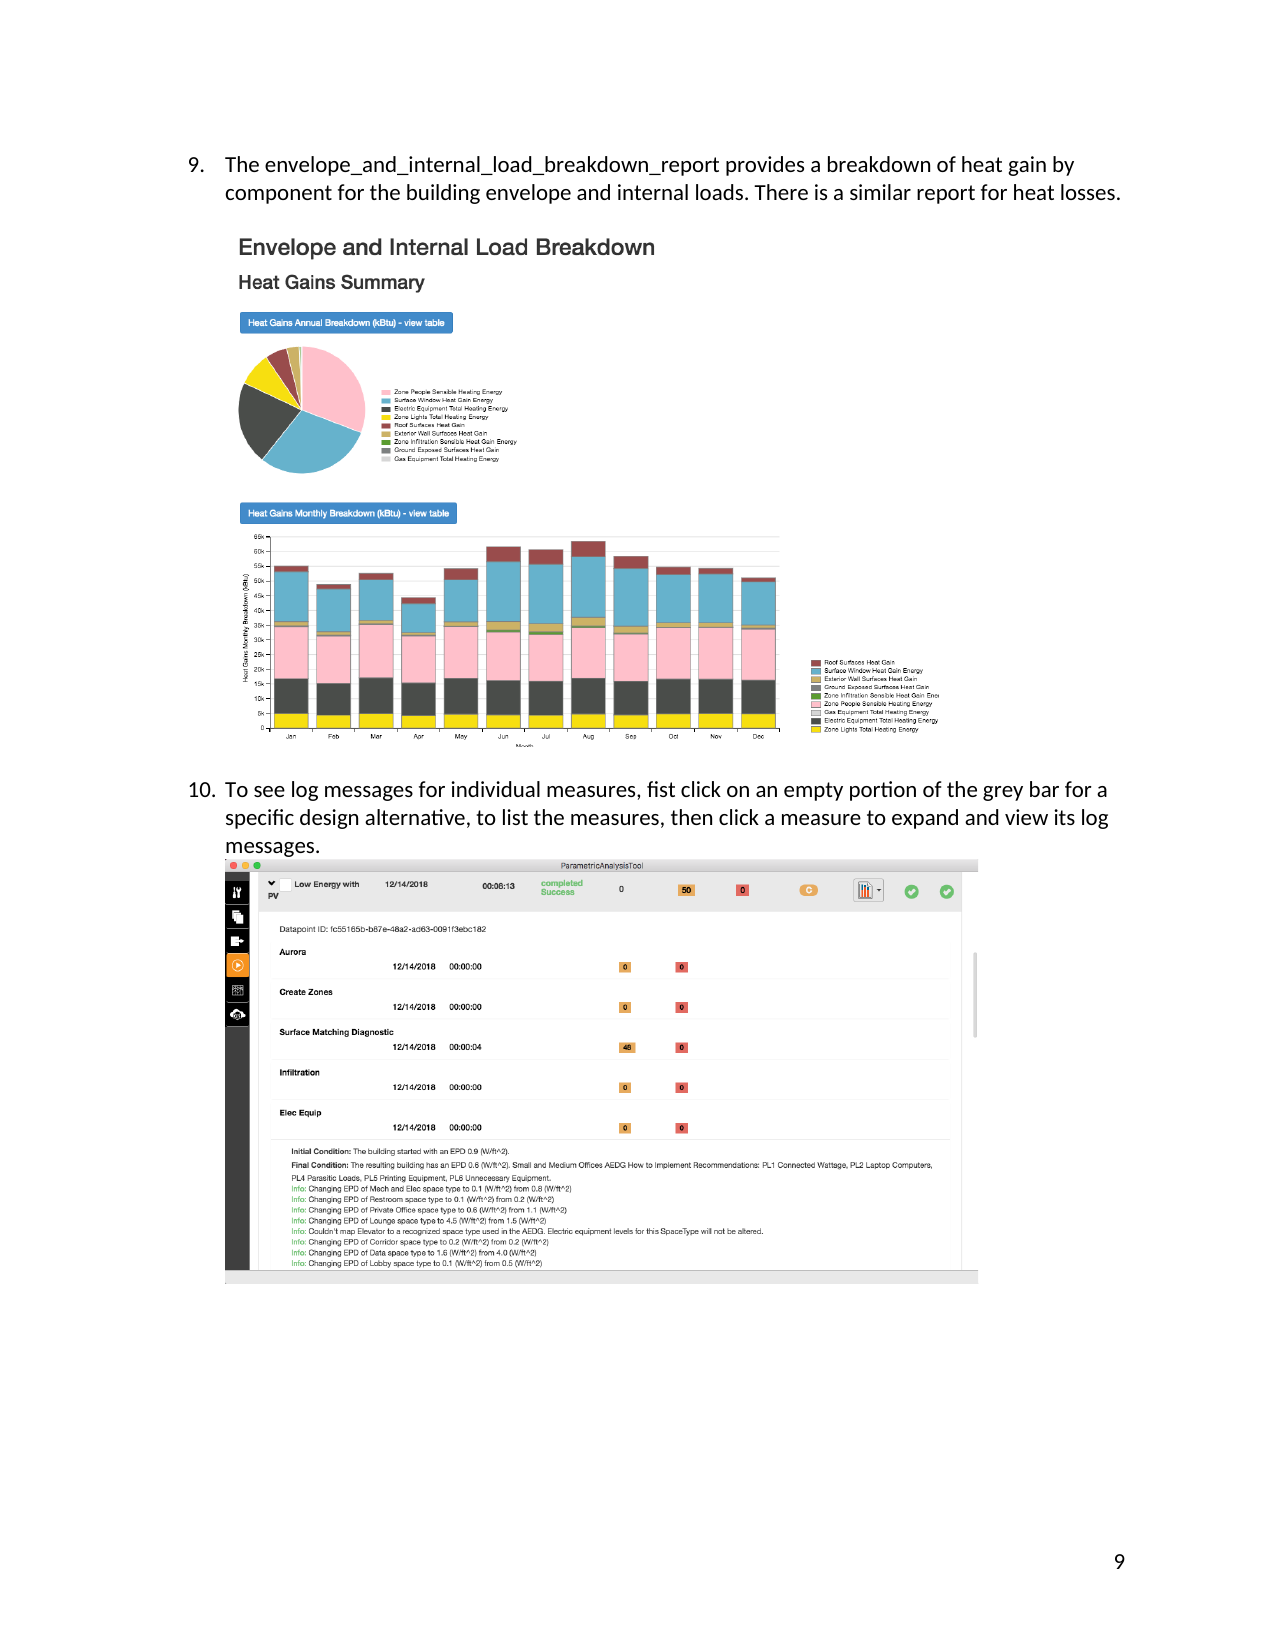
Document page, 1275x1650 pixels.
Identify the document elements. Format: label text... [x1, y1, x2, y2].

picture [225, 859, 979, 1284]
picture [225, 234, 950, 747]
